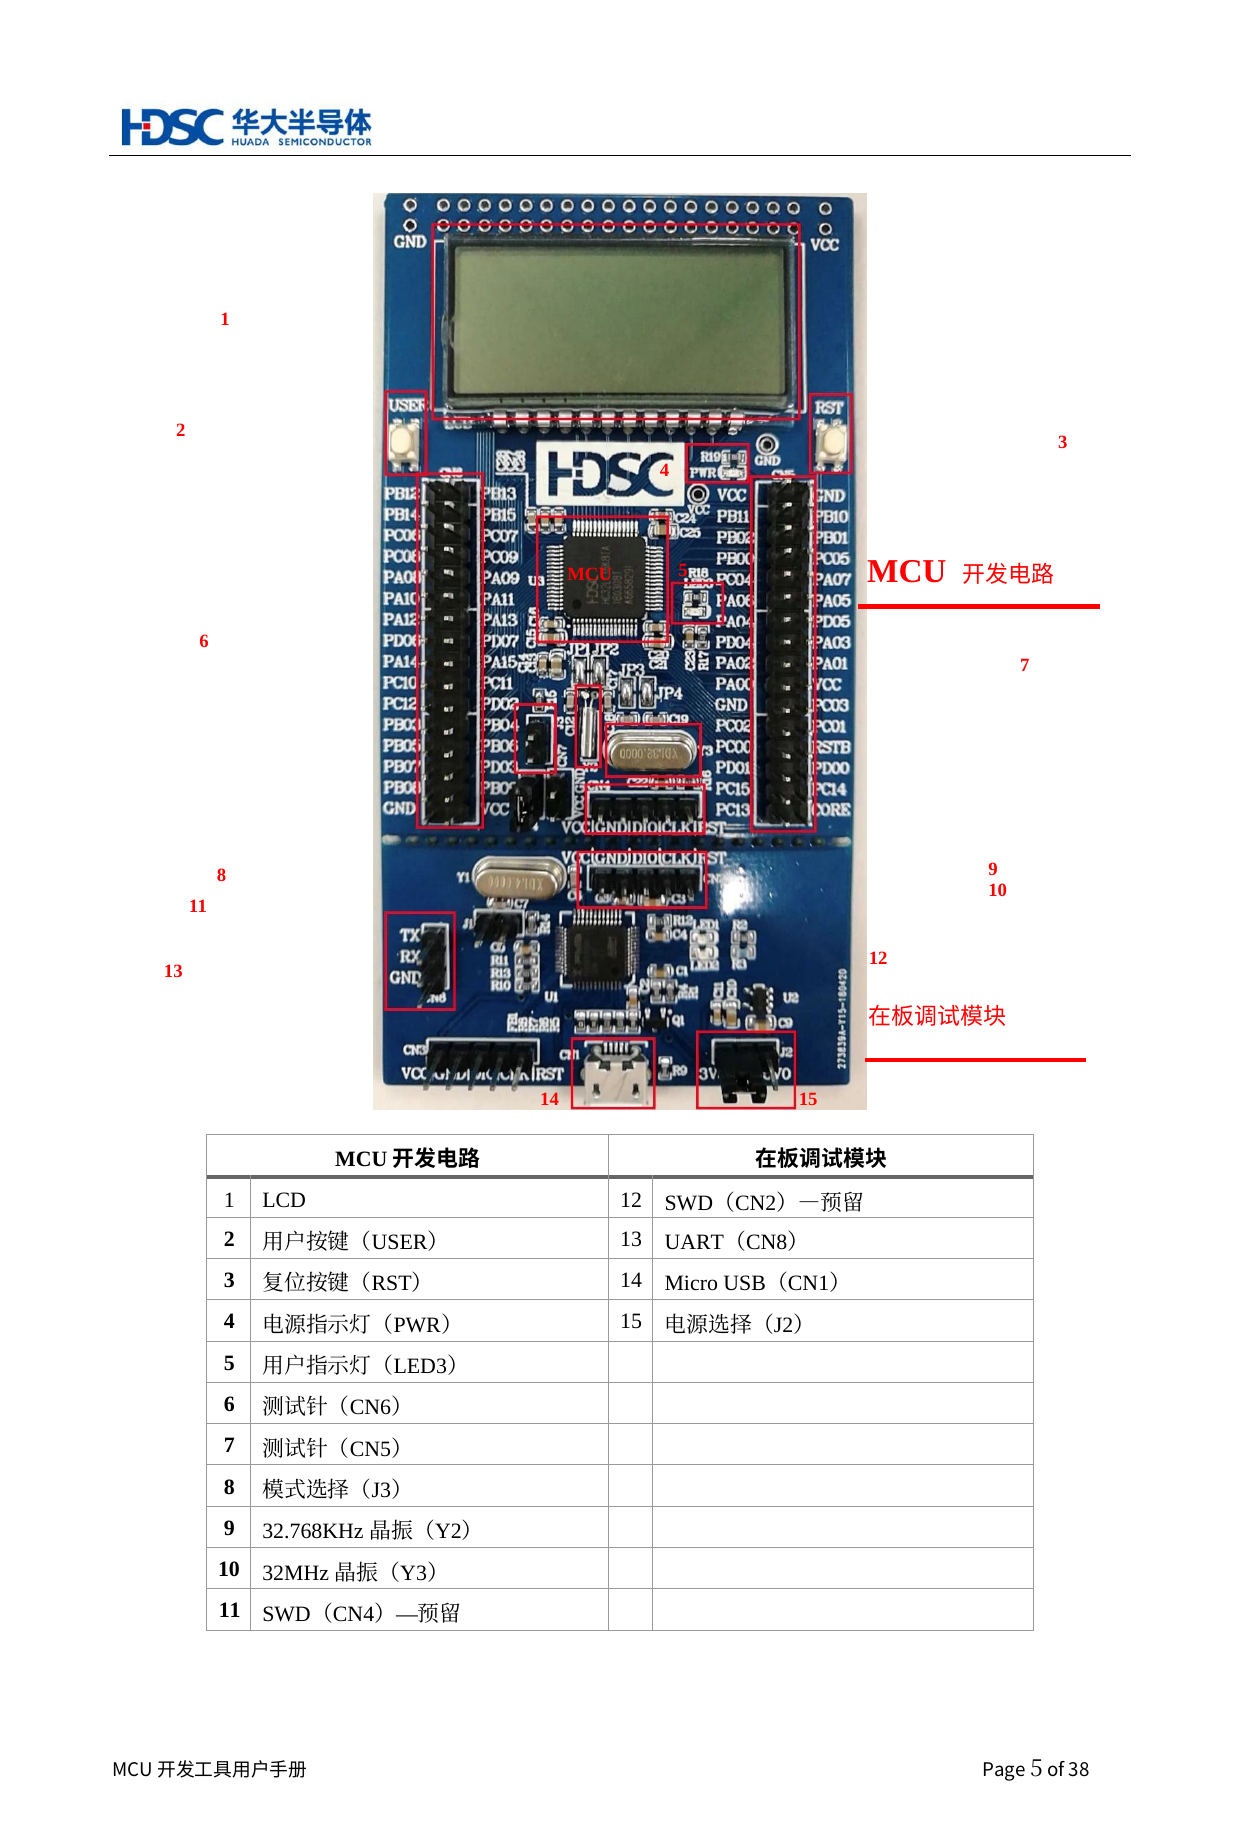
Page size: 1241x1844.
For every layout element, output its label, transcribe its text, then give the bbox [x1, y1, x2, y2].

table_cell Micro USB（CN1） [653, 1259, 1033, 1299]
table_cell [609, 1548, 652, 1588]
table_cell 测试针（CN6） [251, 1383, 608, 1423]
table_cell [609, 1424, 652, 1464]
table_cell 8 [207, 1465, 250, 1506]
table_cell 1 [207, 1179, 250, 1217]
table_cell 32.768KHz 晶振（Y2） [251, 1507, 608, 1547]
table_cell 10 [207, 1548, 250, 1588]
table_cell 测试针（CN5） [251, 1424, 608, 1464]
table_cell [653, 1507, 1033, 1547]
table_cell 32MHz 晶振（Y3） [251, 1548, 608, 1588]
picture [373, 193, 867, 419]
table_cell [609, 1589, 652, 1629]
table_cell [609, 1342, 652, 1382]
table_cell LCD [251, 1179, 608, 1217]
table_cell SWD（CN2）—预留 [653, 1179, 1033, 1217]
table_cell [653, 1548, 1033, 1588]
table_cell [609, 1383, 652, 1423]
table_cell [653, 1589, 1033, 1629]
table_cell 11 [207, 1589, 250, 1629]
table_cell 3 [207, 1259, 250, 1299]
table_cell 电源选择（J2） [653, 1300, 1033, 1341]
table_header 在板调试模块 [609, 1135, 1033, 1175]
table_cell 5 [207, 1342, 250, 1382]
table_cell 用户指示灯（LED3） [251, 1342, 608, 1382]
table_cell 13 [609, 1218, 652, 1258]
table_cell [609, 1507, 652, 1547]
table_cell 模式选择（J3） [251, 1465, 608, 1506]
table_cell 2 [207, 1218, 250, 1258]
table_header MCU 开发电路 [207, 1135, 608, 1175]
text 2 [176, 419, 1153, 440]
table_cell [653, 1342, 1033, 1382]
table_cell 14 [609, 1259, 652, 1299]
table_cell UART（CN8） [653, 1218, 1033, 1258]
table_cell SWD（CN4）—预留 [251, 1589, 608, 1629]
table_cell [609, 1465, 652, 1506]
table_cell 4 [207, 1300, 250, 1341]
table_cell 12 [609, 1179, 652, 1217]
picture [121, 100, 373, 152]
table_cell 电源指示灯（PWR） [251, 1300, 608, 1341]
table_cell 6 [207, 1383, 250, 1423]
table_cell [653, 1465, 1033, 1506]
table_cell 9 [207, 1507, 250, 1547]
table_cell 用户按键（USER） [251, 1218, 608, 1258]
table_cell [653, 1424, 1033, 1464]
table_cell 7 [207, 1424, 250, 1464]
table_cell 复位按键（RST） [251, 1259, 608, 1299]
picture [373, 440, 867, 959]
table_cell [653, 1383, 1033, 1423]
text 13 [164, 959, 1153, 981]
table_cell 15 [609, 1300, 652, 1341]
picture [373, 981, 867, 1110]
